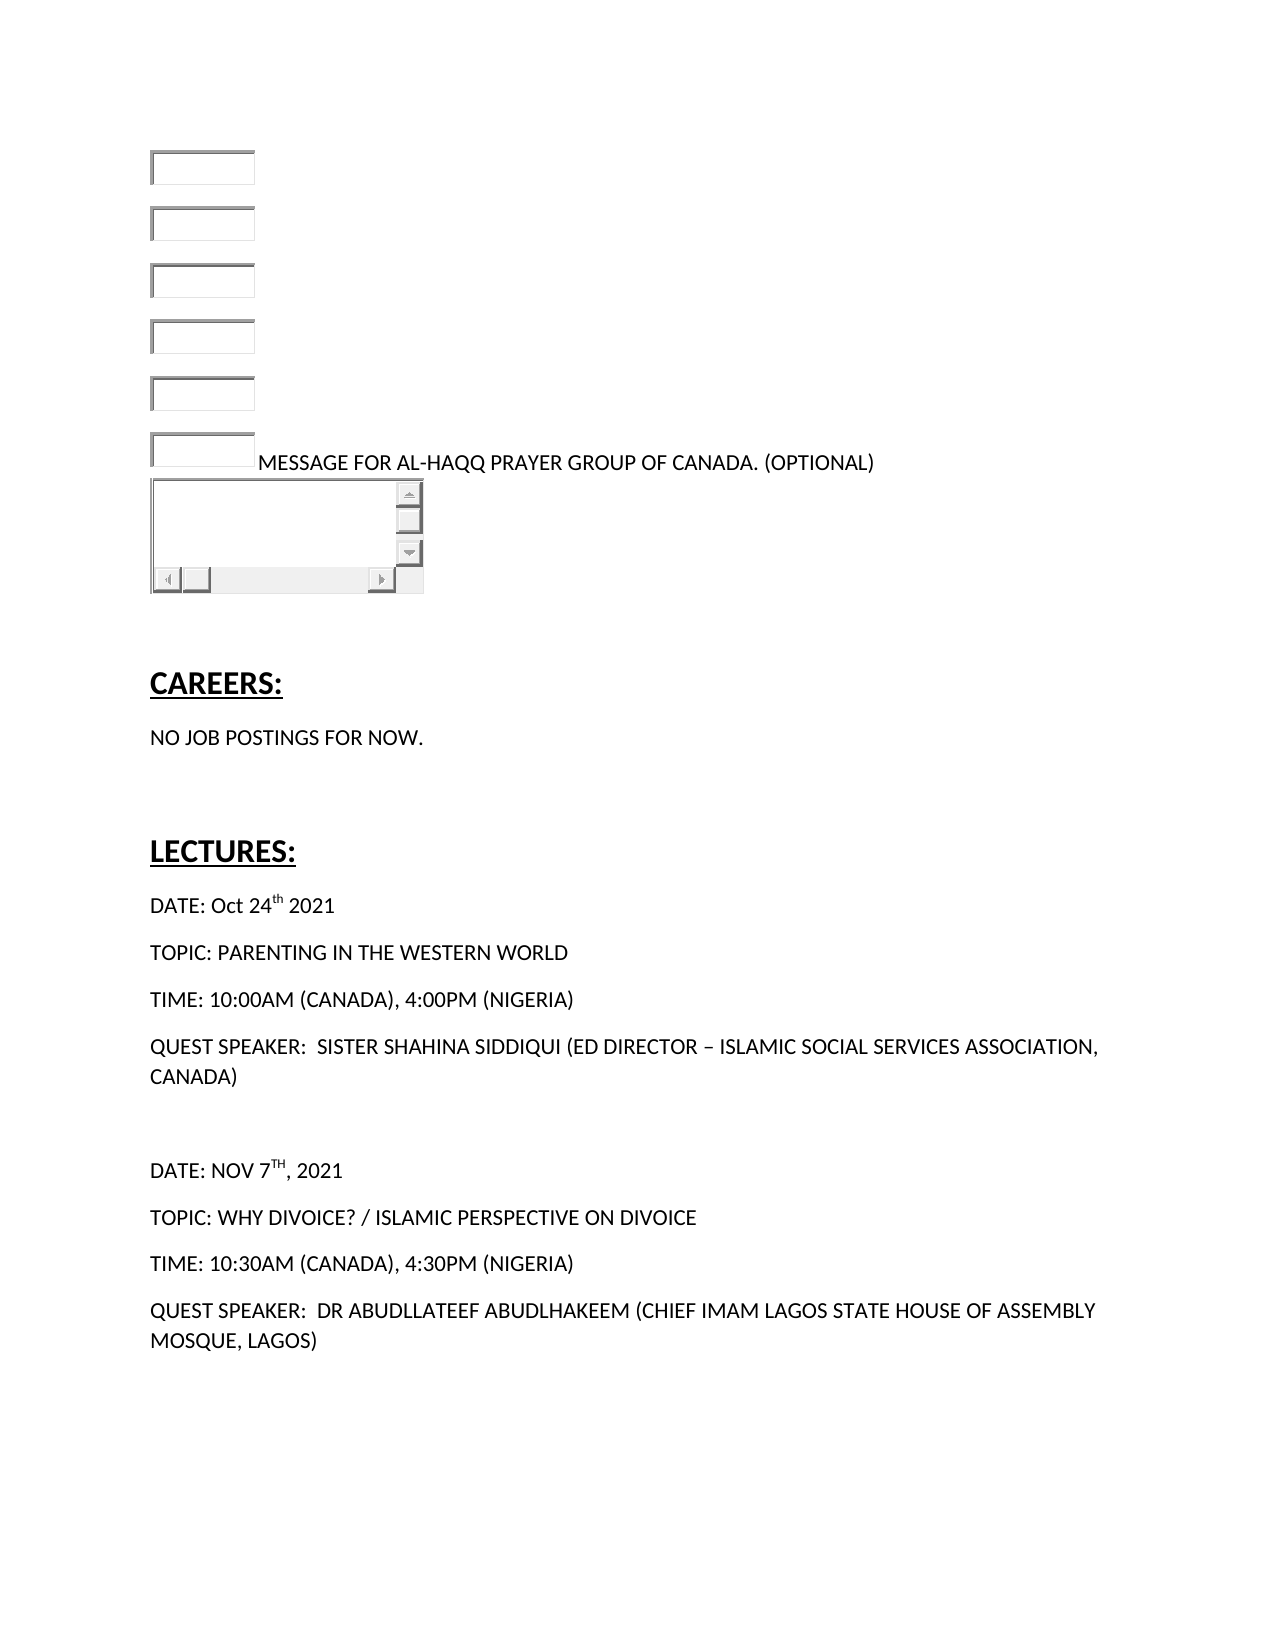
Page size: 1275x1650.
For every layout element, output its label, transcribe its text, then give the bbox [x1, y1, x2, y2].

text TIME: 10:00AM (CANADA), 4:00PM (NIGERIA) [150, 985, 1125, 1013]
text NO JOB POSTINGS FOR NOW. [150, 723, 1125, 751]
text QUEST SPEAKER: SISTER SHAHINA SIDDIQUI (ED DIRECTOR – ISLAMIC SOCIAL SERVICES ASSOCIATION, CANADA) [150, 1032, 1125, 1090]
text LECTURES: [150, 831, 1125, 871]
text QUEST SPEAKER: DR ABUDLLATEEF ABUDLHAKEEM (CHIEF IMAM LAGOS STATE HOUSE OF ASSEMBLY MOSQUE, LAGOS) [150, 1296, 1125, 1354]
text DATE: NOV 7TH, 2021 [150, 1156, 1125, 1184]
text CAREERS: [150, 662, 1125, 703]
text TIME: 10:30AM (CANADA), 4:30PM (NIGERIA) [150, 1249, 1125, 1277]
text MESSAGE FOR AL-HAQQ PRAYER GROUP OF CANADA. (OPTIONAL) [150, 432, 1125, 597]
text TOPIC: PARENTING IN THE WESTERN WORLD [150, 938, 1125, 966]
text DATE: Oct 24th 2021 [150, 891, 1125, 919]
text TOPIC: WHY DIVOICE? / ISLAMIC PERSPECTIVE ON DIVOICE [150, 1203, 1125, 1231]
